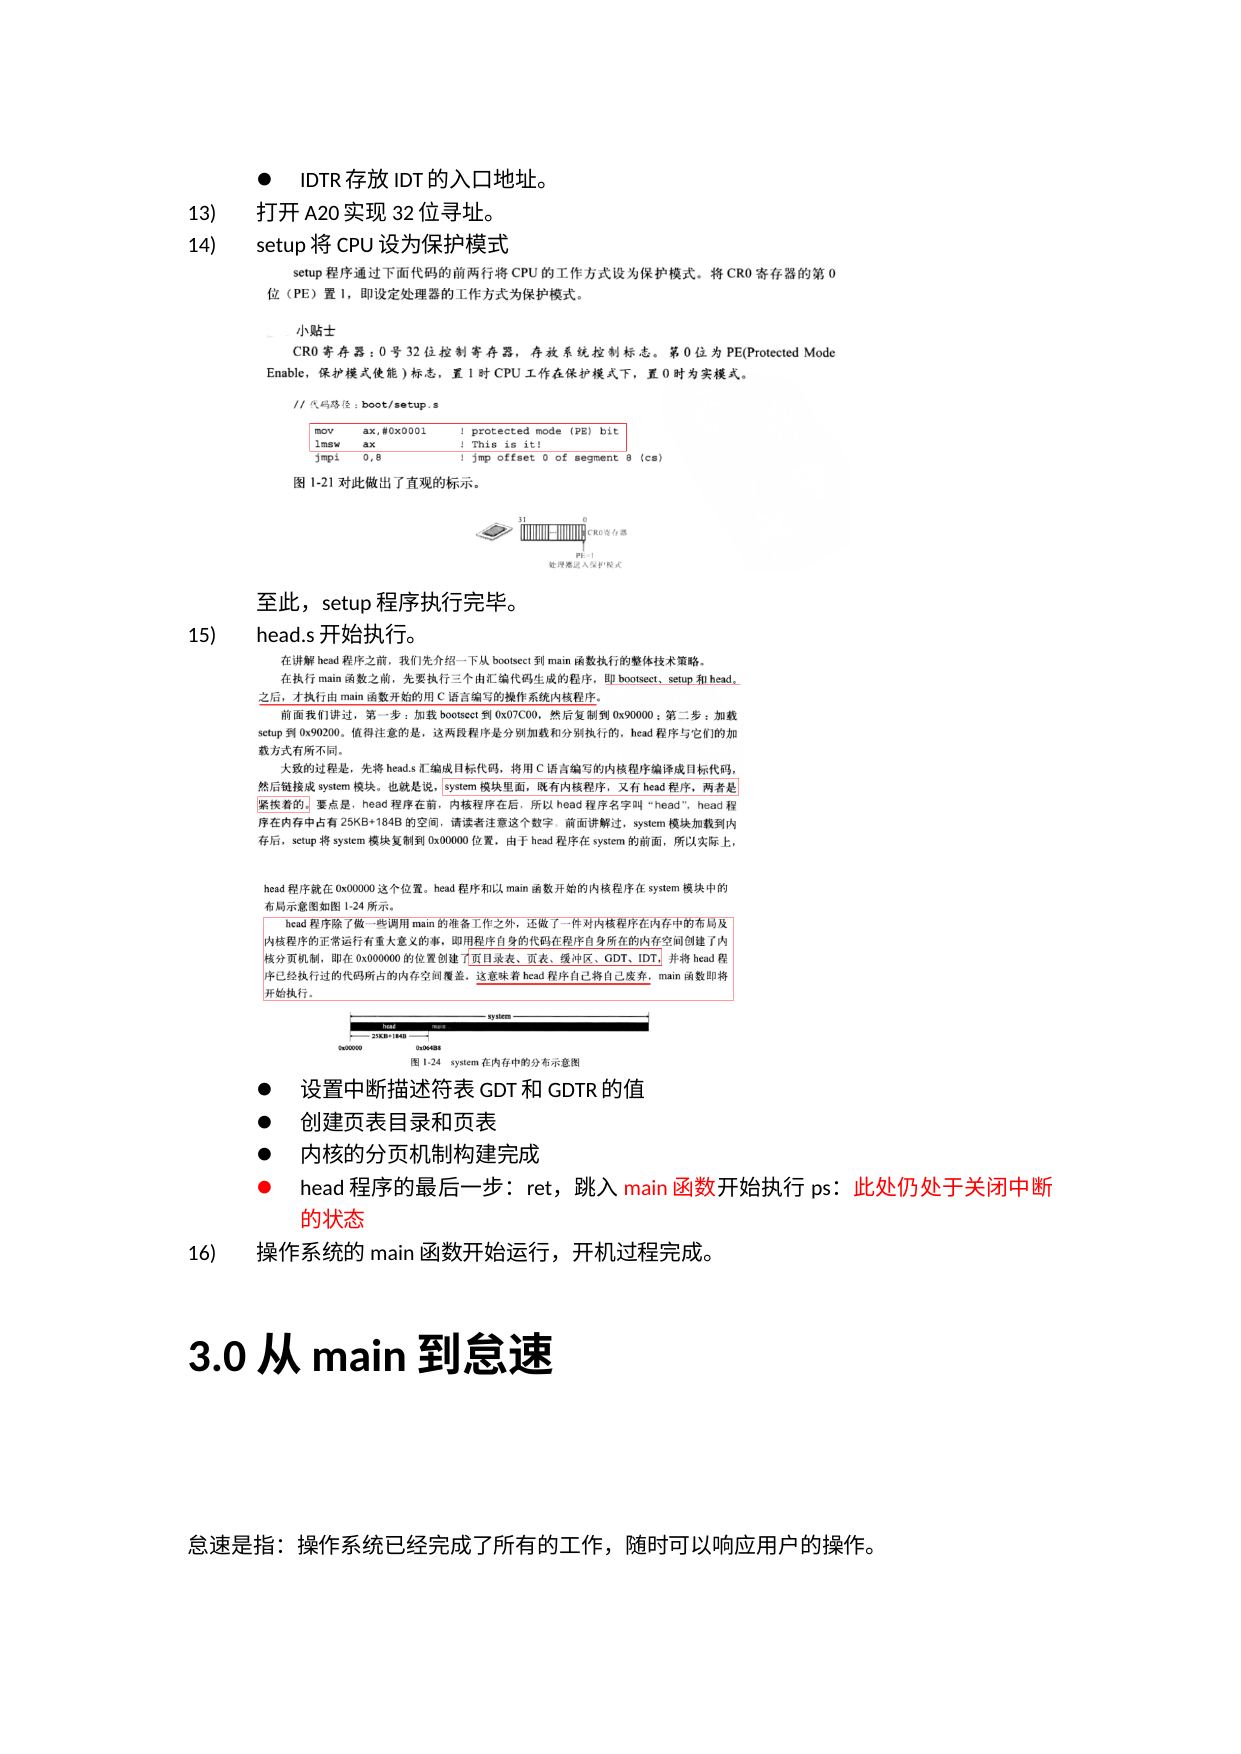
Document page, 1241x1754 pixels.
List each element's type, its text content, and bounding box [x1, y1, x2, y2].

text 怠速是指：操作系统已经完成了所有的工作，随时可以响应用户的操作。 [187, 1528, 1053, 1560]
list IDTR存放IDT的入口地址。 [256, 162, 1053, 194]
picture [256, 259, 852, 572]
list head.s开始执行。 [187, 617, 1053, 649]
list 设置中断描述符表GDT和GDTR的值 [256, 1072, 1053, 1104]
list setup将CPU设为保护模式 [187, 227, 1053, 259]
list head程序的最后一步：ret，跳入main函数开始执行 ps：此处仍处于关闭中断的状态 [256, 1169, 1053, 1234]
picture [256, 877, 746, 1072]
picture [256, 649, 746, 850]
list 内核的分页机制构建完成 [256, 1137, 1053, 1169]
subtitle 从main到怠速 [187, 1302, 1053, 1400]
list 打开A20实现32位寻址。 [187, 194, 1053, 227]
list 至此，setup程序执行完毕。 [256, 584, 1053, 617]
list 创建页表目录和页表 [256, 1104, 1053, 1137]
list 操作系统的main函数开始运行，开机过程完成。 [187, 1234, 1053, 1267]
